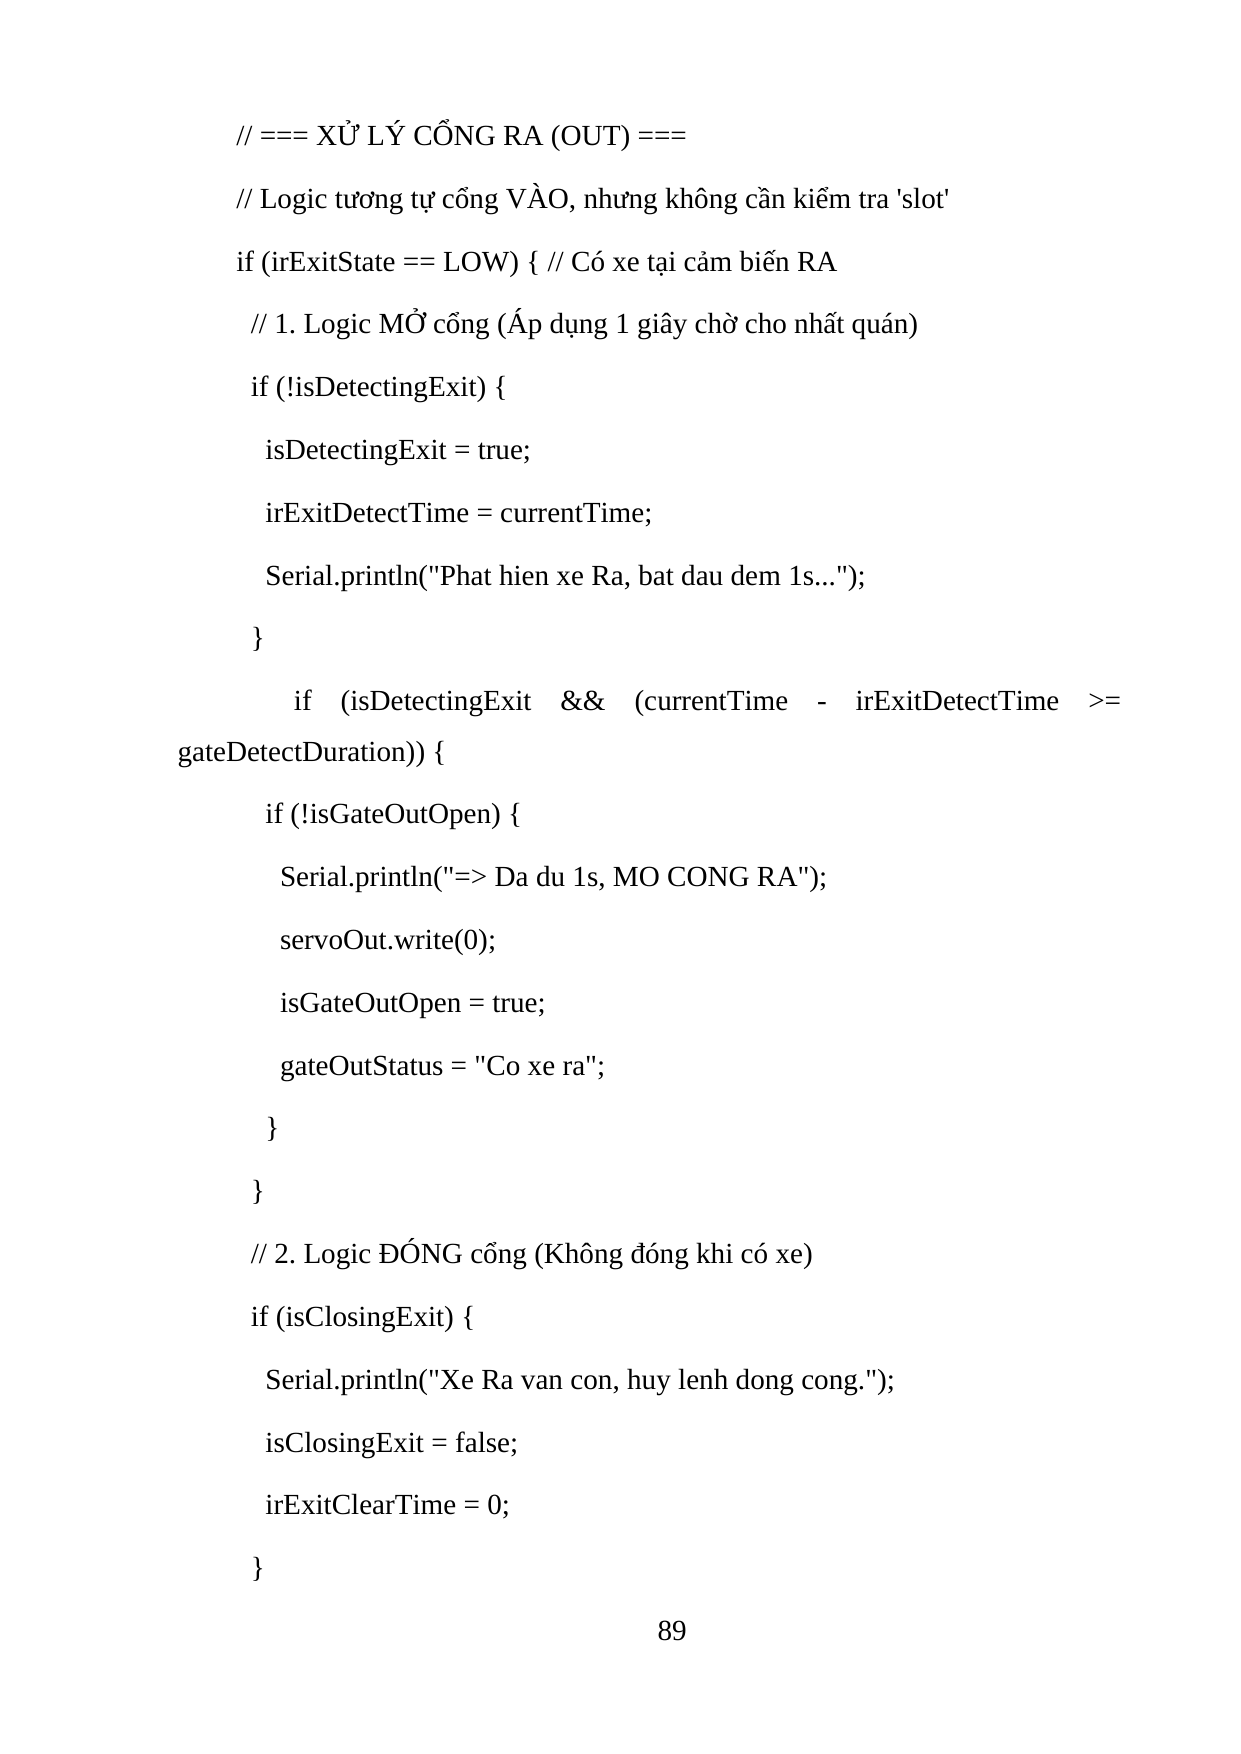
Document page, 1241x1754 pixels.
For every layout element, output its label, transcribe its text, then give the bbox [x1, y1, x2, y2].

text if (isClosingExit) { [177, 1299, 1122, 1333]
text Serial.println("Phat hien xe Ra, bat dau dem 1s..."); [177, 558, 1122, 591]
text if (!isDetectingExit) { [177, 369, 1122, 403]
text } [177, 1550, 1122, 1584]
text gateOutStatus = "Co xe ra"; [177, 1048, 1122, 1081]
text } [177, 1111, 1122, 1144]
text isGateOutOpen = true; [177, 985, 1122, 1018]
text if (irExitState == LOW) { // Có xe tại cảm biến RA [177, 244, 1122, 277]
text if (!isGateOutOpen) { [177, 797, 1122, 830]
text // 1. Logic MỞ cổng (Áp dụng 1 giây chờ cho nhất quán) [177, 307, 1122, 340]
text isClosingExit = false; [177, 1425, 1122, 1458]
text // 2. Logic ĐÓNG cổng (Không đóng khi có xe) [177, 1236, 1122, 1270]
text servoOut.write(0); [177, 922, 1122, 956]
text if (isDetectingExit && (currentTime - irExitDetectTime >= gateDetectDuration)) { [177, 683, 1122, 767]
text } [177, 621, 1122, 654]
text irExitDetectTime = currentTime; [177, 495, 1122, 528]
text Serial.println("=> Da du 1s, MO CONG RA"); [177, 859, 1122, 893]
text // Logic tương tự cổng VÀO, nhưng không cần kiểm tra 'slot' [177, 181, 1122, 214]
text } [177, 1173, 1122, 1207]
text isDetectingExit = true; [177, 432, 1122, 466]
text Serial.println("Xe Ra van con, huy lenh dong cong."); [177, 1362, 1122, 1395]
text irExitClearTime = 0; [177, 1487, 1122, 1521]
text // === XỬ LÝ CỔNG RA (OUT) === [177, 118, 1122, 152]
